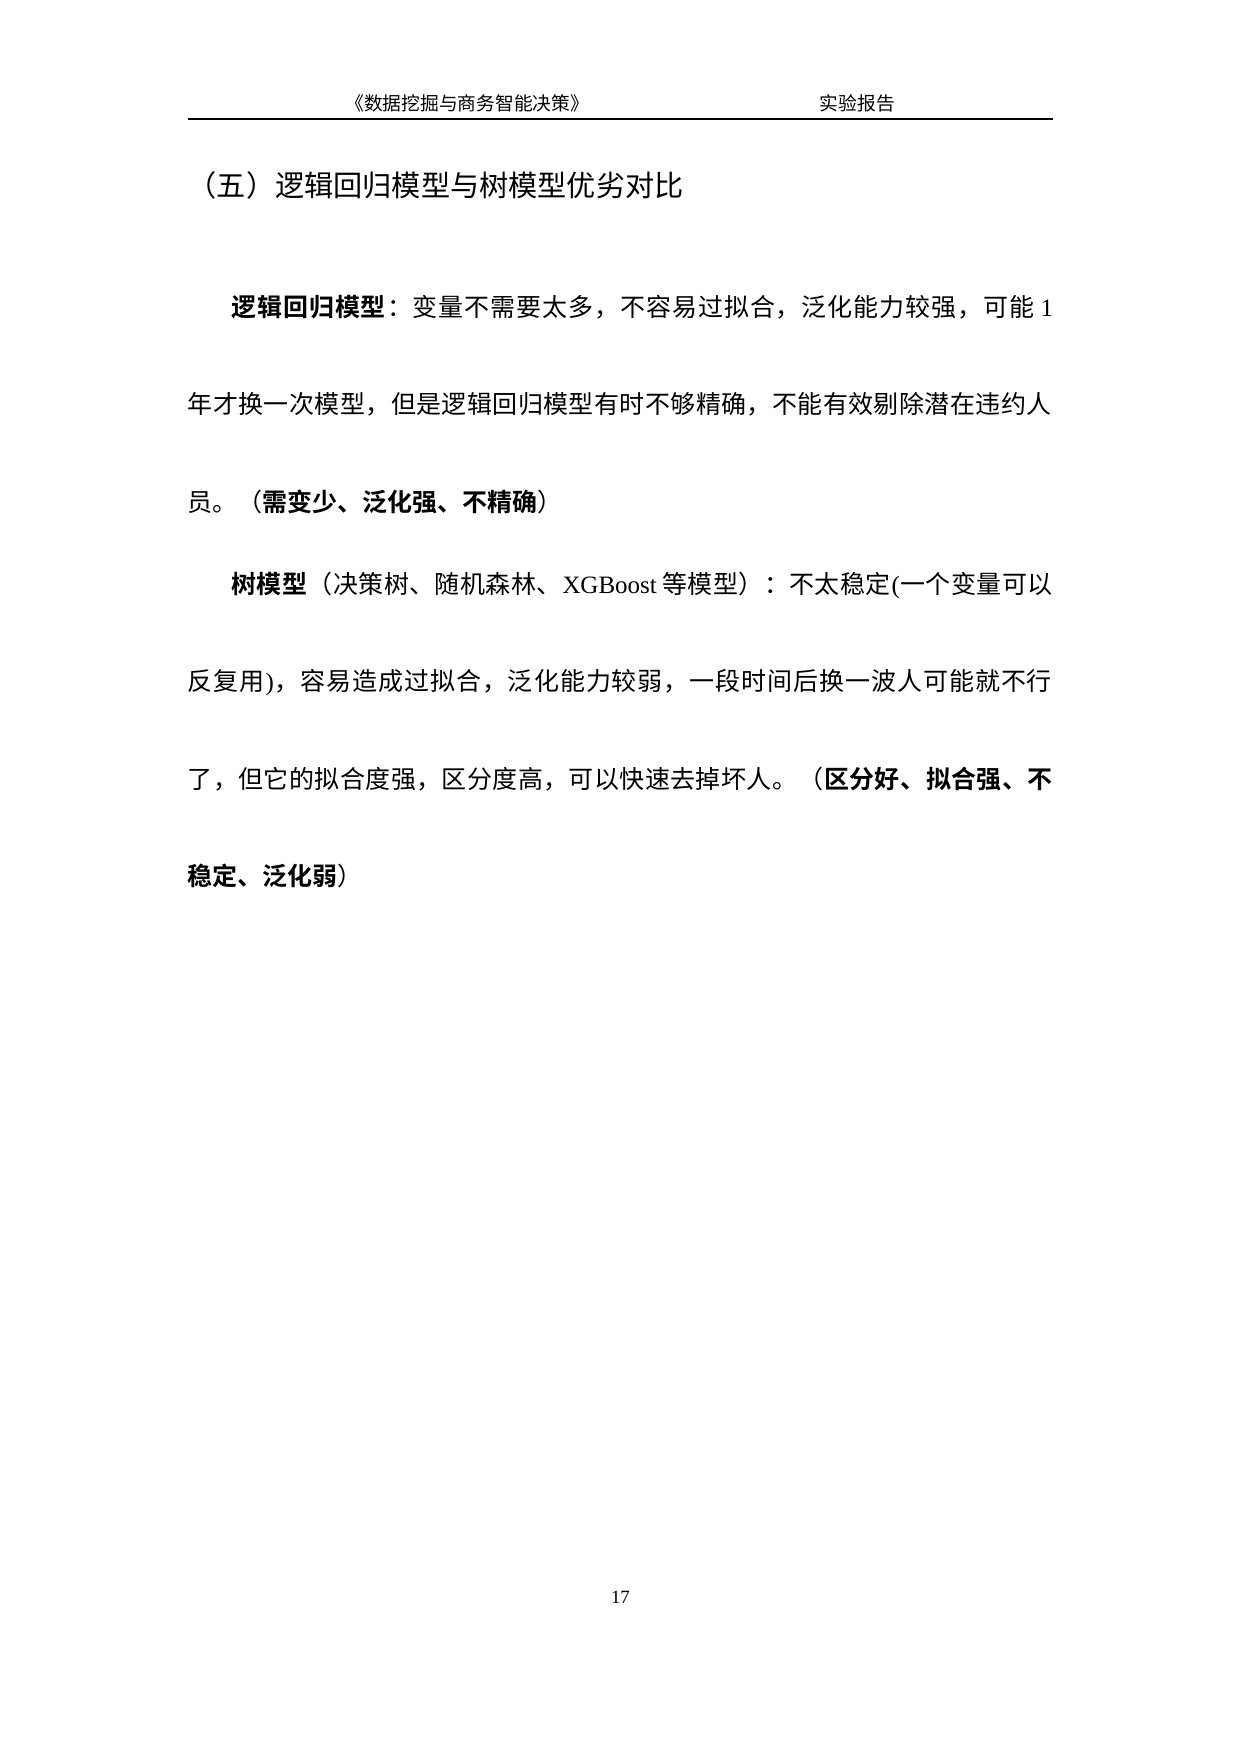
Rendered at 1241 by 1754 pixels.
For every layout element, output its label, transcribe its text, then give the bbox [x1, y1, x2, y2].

text 逻辑回归模型：变量不需要太多，不容易过拟合，泛化能力较强，可能1年才换一次模型，但是逻辑回归模型有时不够精确，不能有效剔除潜在违约人员。（需变少、泛化强、不精确） [187, 274, 1053, 534]
text 树模型（决策树、随机森林、XGBoost等模型）：不太稳定(一个变量可以反复用)，容易造成过拟合，泛化能力较弱，一段时间后换一波人可能就不行了，但它的拟合度强，区分度高，可以快速去掉坏人。（区分好、拟合强、不稳定、泛化弱） [187, 551, 1053, 908]
subtitle 逻辑回归模型与树模型优劣对比 [187, 153, 1053, 218]
